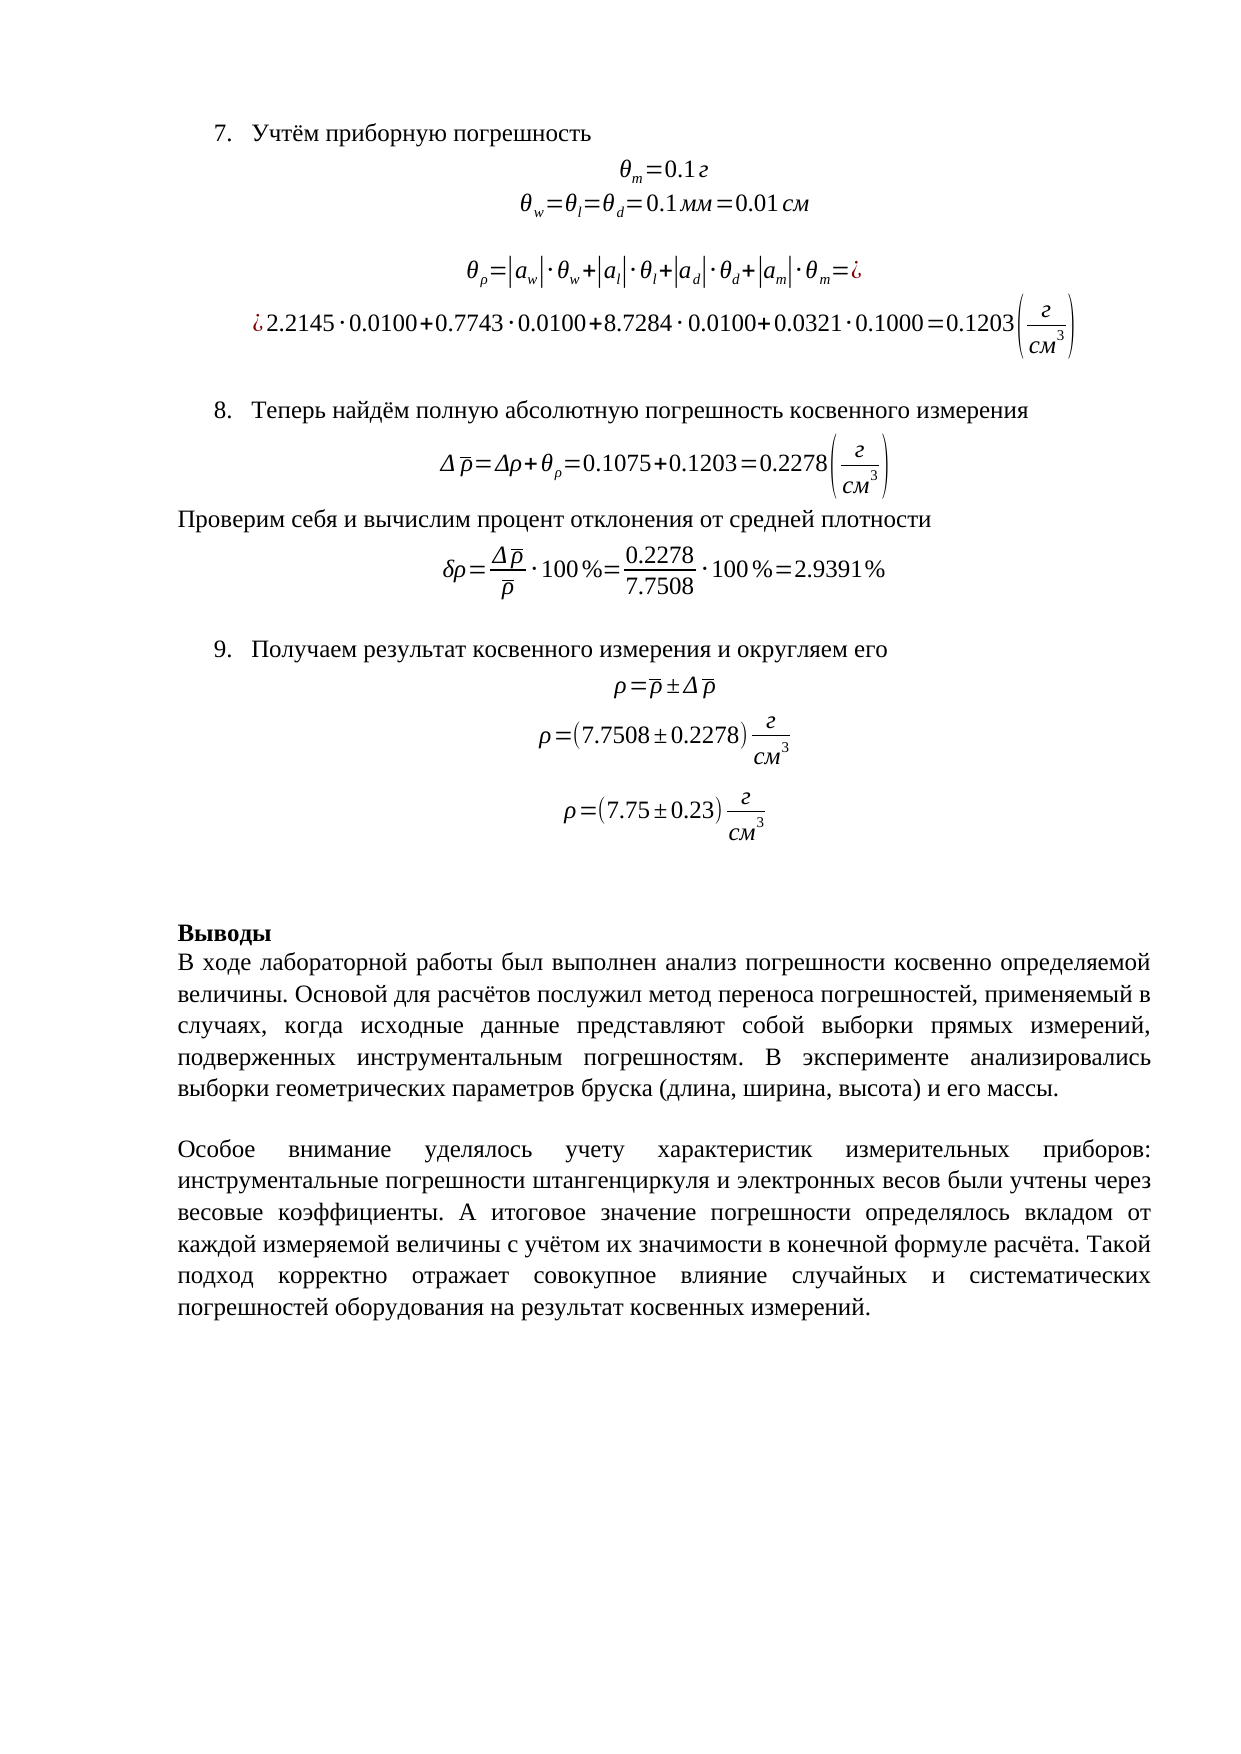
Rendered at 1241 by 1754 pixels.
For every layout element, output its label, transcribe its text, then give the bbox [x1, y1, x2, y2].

text Выводы [177, 918, 1152, 947]
text Проверим себя и вычислим процент отклонения от средней плотности [177, 504, 1152, 533]
text В ходе лабораторной работы был выполнен анализ погрешности косвенно определяемой величины. Основой для расчётов послужил метод переноса погрешностей, применяемый в случаях, когда исходные данные представляют собой выборки прямых измерений, подверженных инструментальным погрешностям. В эксперименте анализировались выборки геометрических параметров бруска (длина, ширина, высота) и его массы. [177, 947, 1152, 1102]
list Получаем результат косвенного измерения и округляем его [213, 634, 1152, 663]
list Учтём приборную погрешность [213, 118, 1152, 147]
text Особое внимание уделялось учету характеристик измерительных приборов: инструментальные погрешности штангенциркуля и электронных весов были учтены через весовые коэффициенты. А итоговое значение погрешности определялось вкладом от каждой измеряемой величины с учётом их значимости в конечной формуле расчёта. Такой подход корректно отражает совокупное влияние случайных и систематических погрешностей оборудования на результат косвенных измерений. [177, 1134, 1152, 1321]
list Теперь найдём полную абсолютную погрешность косвенного измерения [213, 395, 1152, 424]
